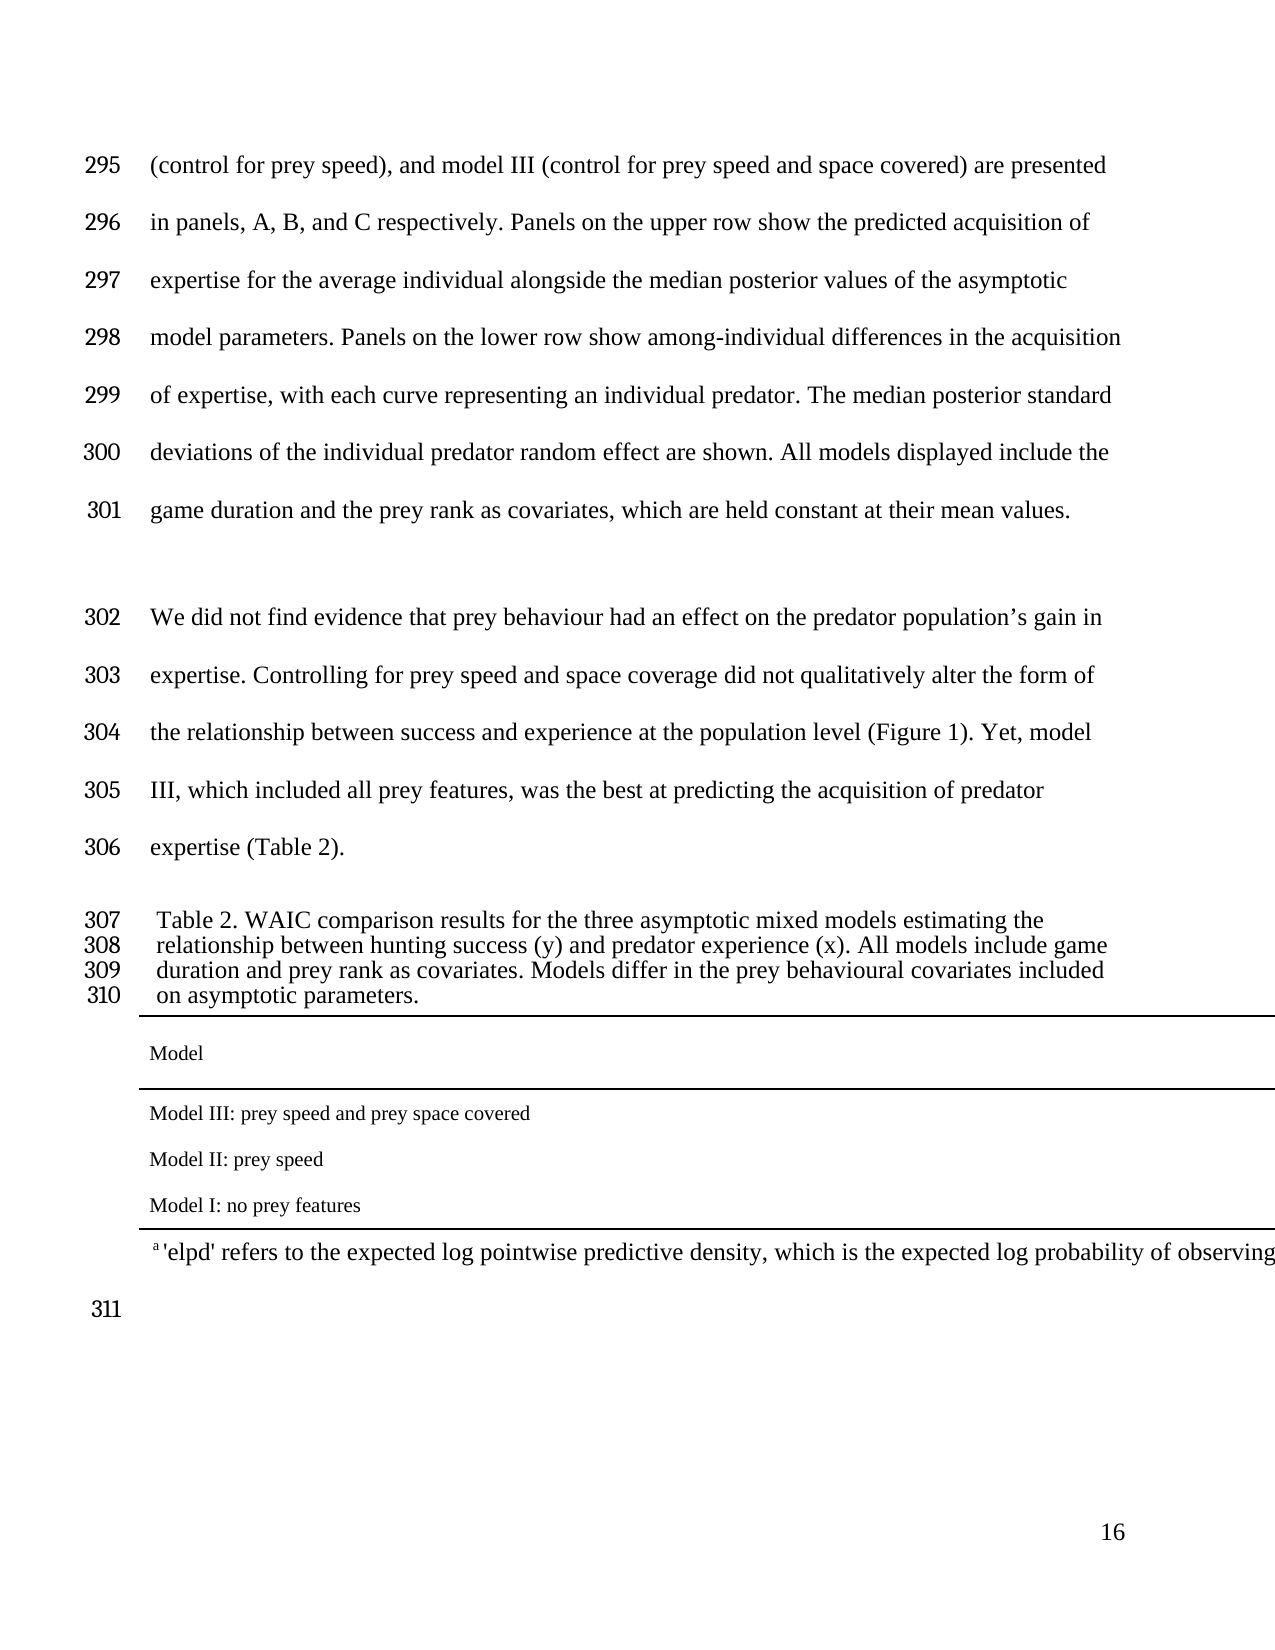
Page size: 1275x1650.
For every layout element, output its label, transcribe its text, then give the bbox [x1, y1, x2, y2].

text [150, 150, 1125, 524]
table_cell a 'elpd' refers to the expected log pointwise predictive density, which is the expected log probability of observing new data. Higher values indicate greater predictive accuracy. [139, 1230, 1275, 1275]
table_cell Model III: prey speed and prey space covered [139, 1090, 1275, 1136]
table_cell Model I: no prey features [139, 1182, 1275, 1227]
text We did not find evidence that prey behaviour had an effect on the predator population’s gain in expertise. Controlling for prey speed and space coverage did not qualitatively alter the form of the relationship between success and experience at the population level (Figure 1). Yet, model III, which included all prey features, was the best at predicting the acquisition of predator expertise (Table 2). [150, 602, 1125, 861]
text Table 2. WAIC comparison results for the three asymptotic mixed models estimating the relationship between hunting success (y) and predator experience (x). All models include game duration and prey rank as covariates. Models differ in the prey behavioural covariates included on asymptotic parameters. [156, 909, 1119, 1009]
table_cell Model II: prey speed [139, 1136, 1275, 1182]
table_header Model [139, 1017, 1275, 1088]
